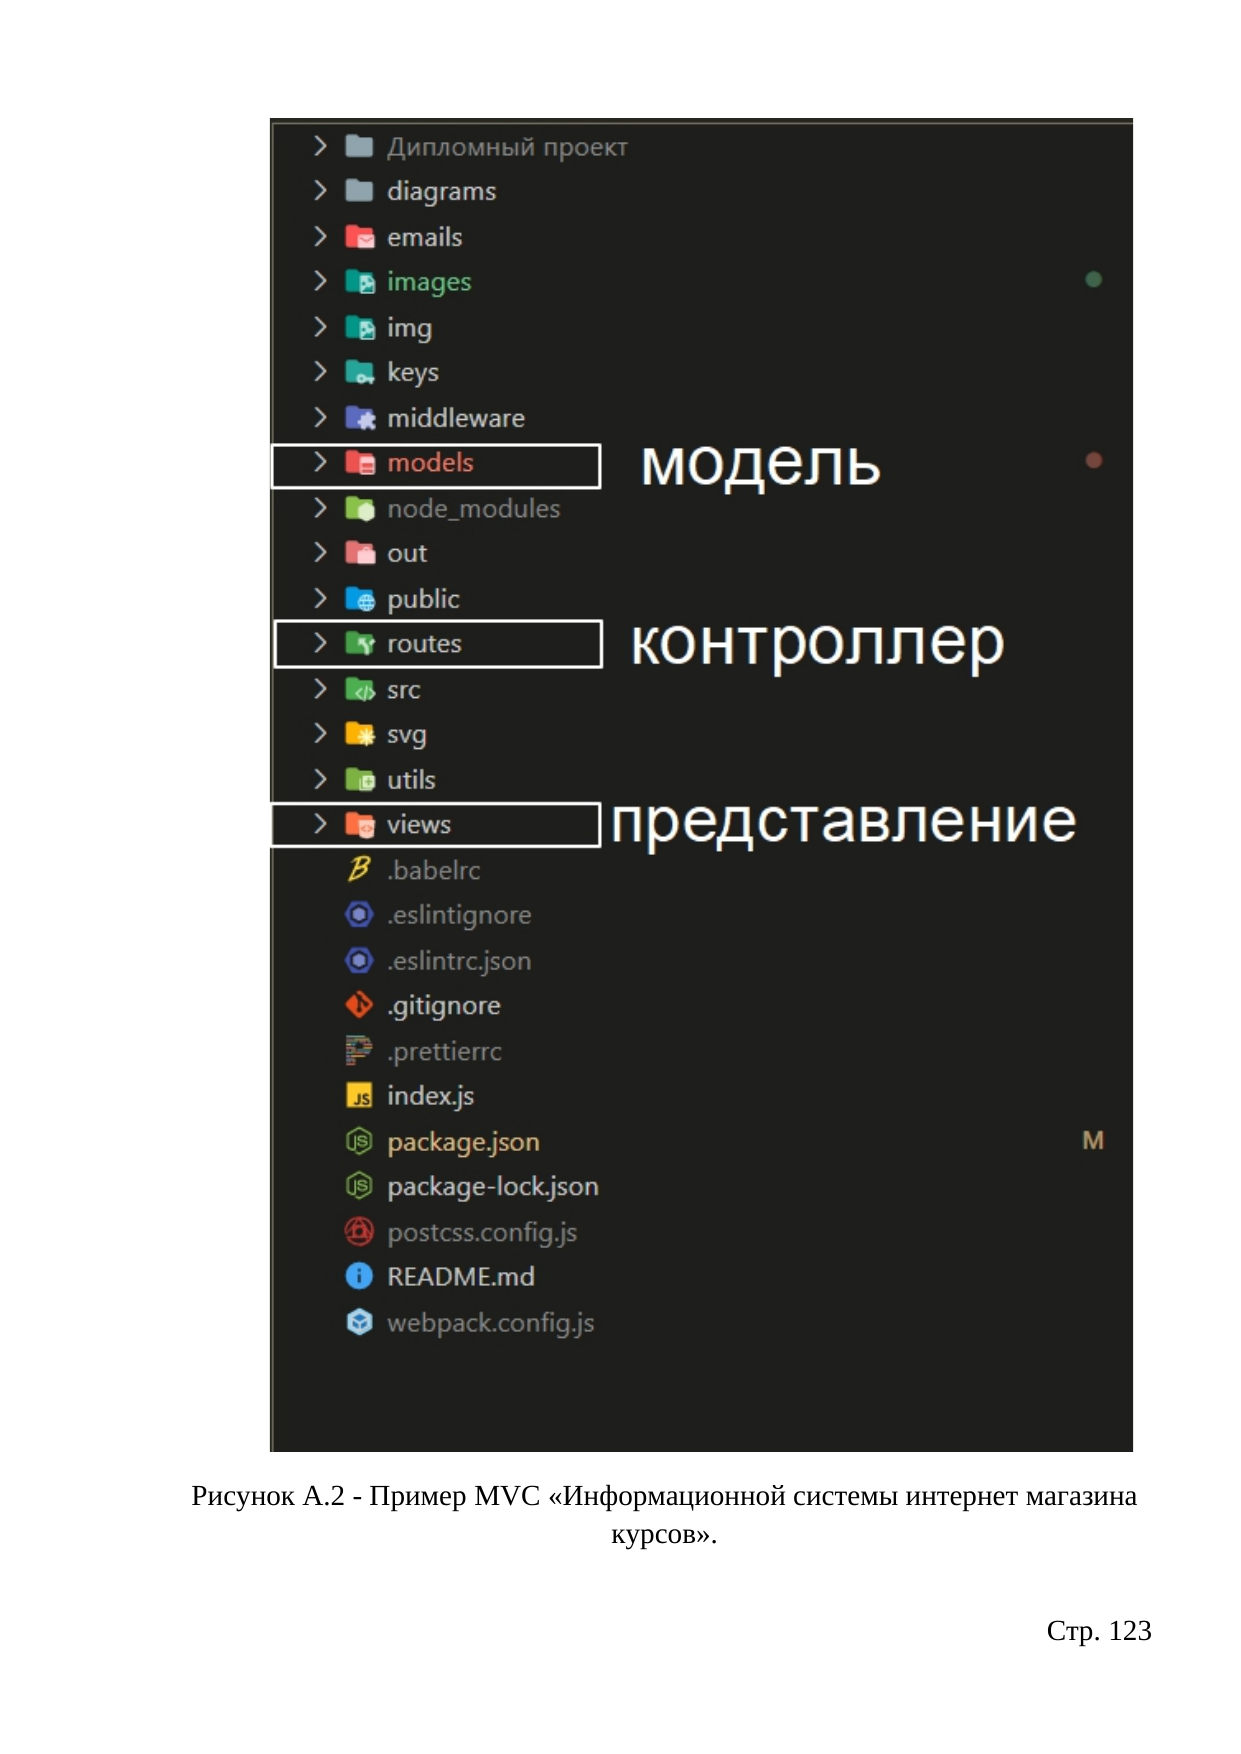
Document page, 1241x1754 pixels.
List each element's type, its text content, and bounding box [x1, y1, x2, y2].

picture [269, 118, 1134, 1452]
text Рисунок А.2 - Пример MVC «Информационной системы интернет магазина курсов». [177, 1478, 1152, 1550]
